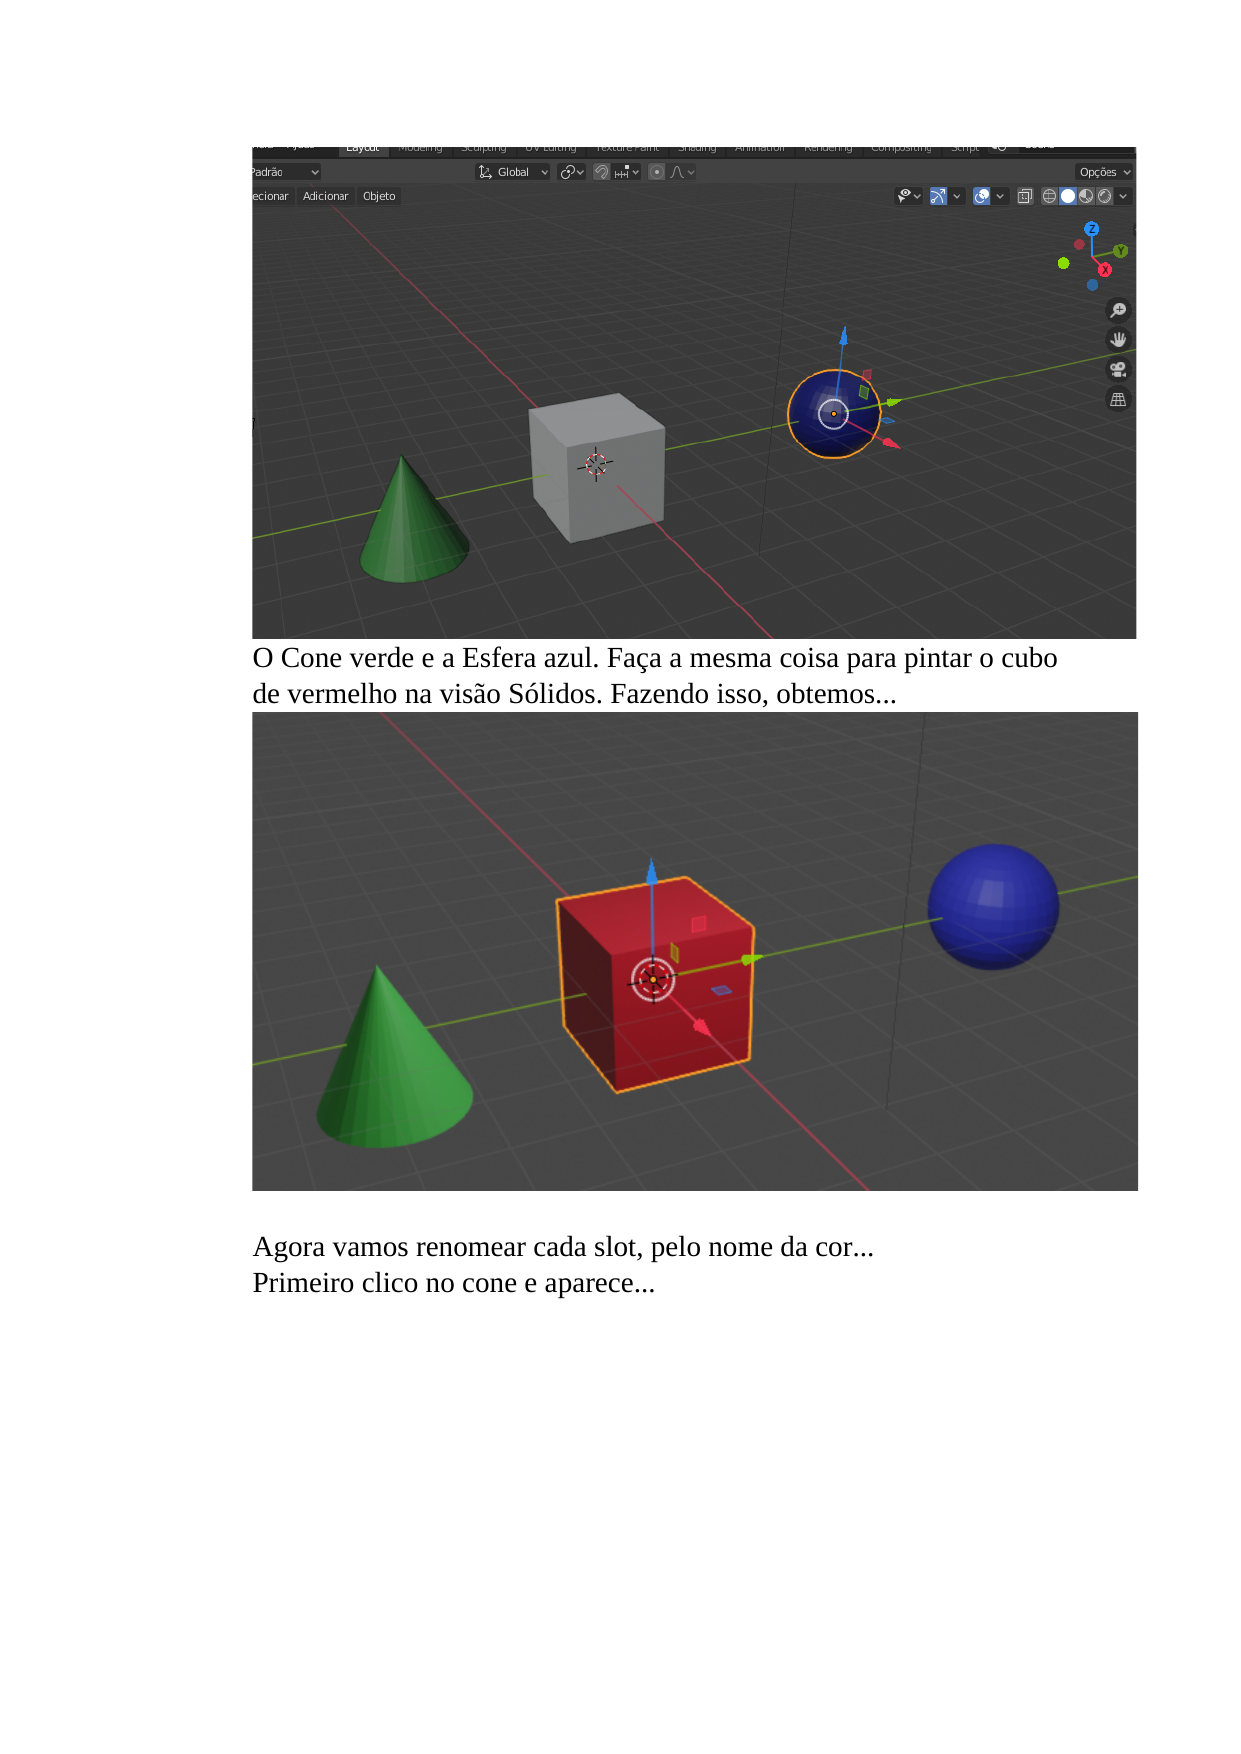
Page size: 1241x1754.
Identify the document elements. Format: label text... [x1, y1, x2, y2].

list Primeiro clico no cone e aparece... [252, 1265, 1063, 1299]
list Agora vamos renomear cada slot, pelo nome da cor... [252, 1229, 1063, 1263]
picture [252, 712, 1139, 1191]
picture [252, 147, 1137, 639]
list O Cone verde e a Esfera azul. Faça a mesma coisa para pintar o cubo de vermelho na visão Sólidos. Fazendo isso, obtemos... [252, 640, 1063, 710]
